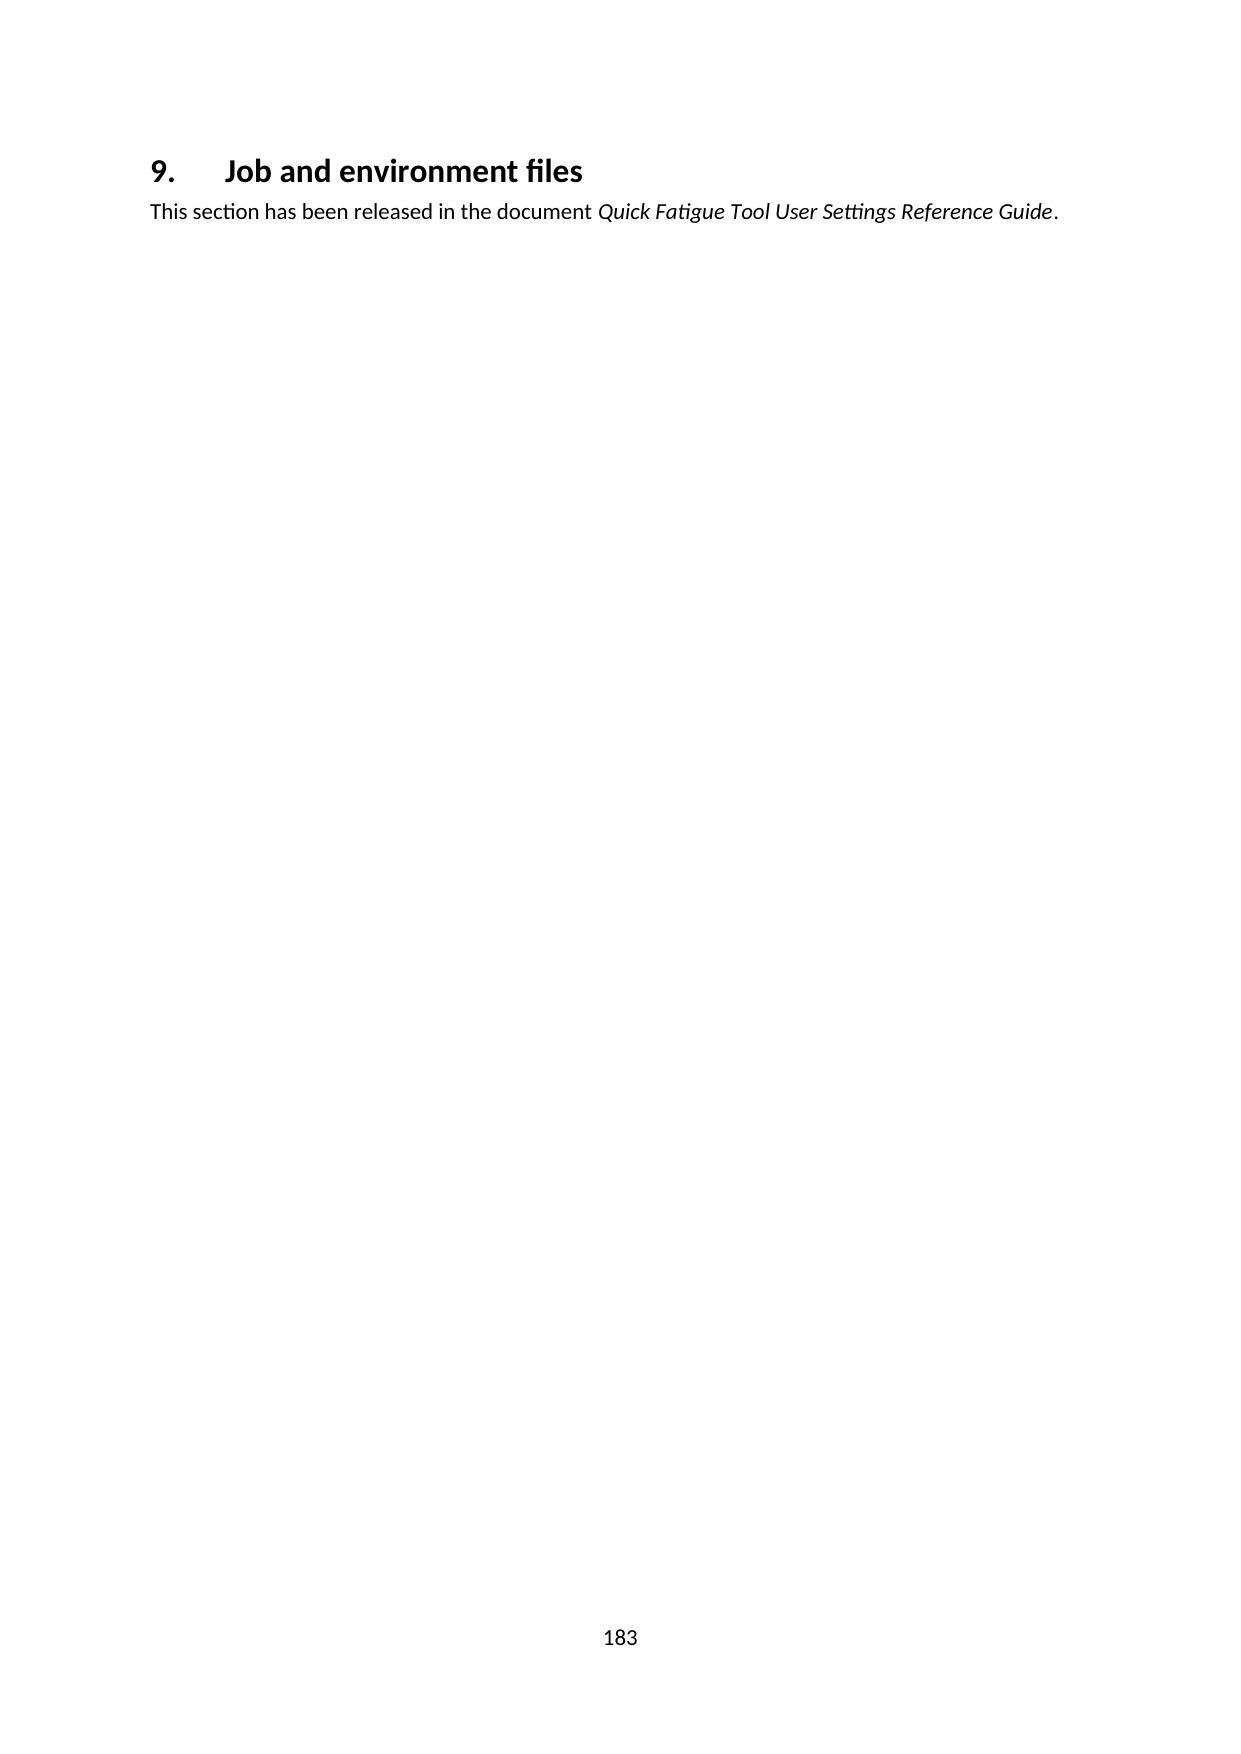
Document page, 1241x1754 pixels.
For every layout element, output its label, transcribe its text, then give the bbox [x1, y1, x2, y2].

text This section has been released in the document Quick Fatigue Tool User Settings Reference Guide. [150, 197, 1090, 225]
subtitle 9. Job and environment files [150, 150, 1090, 191]
